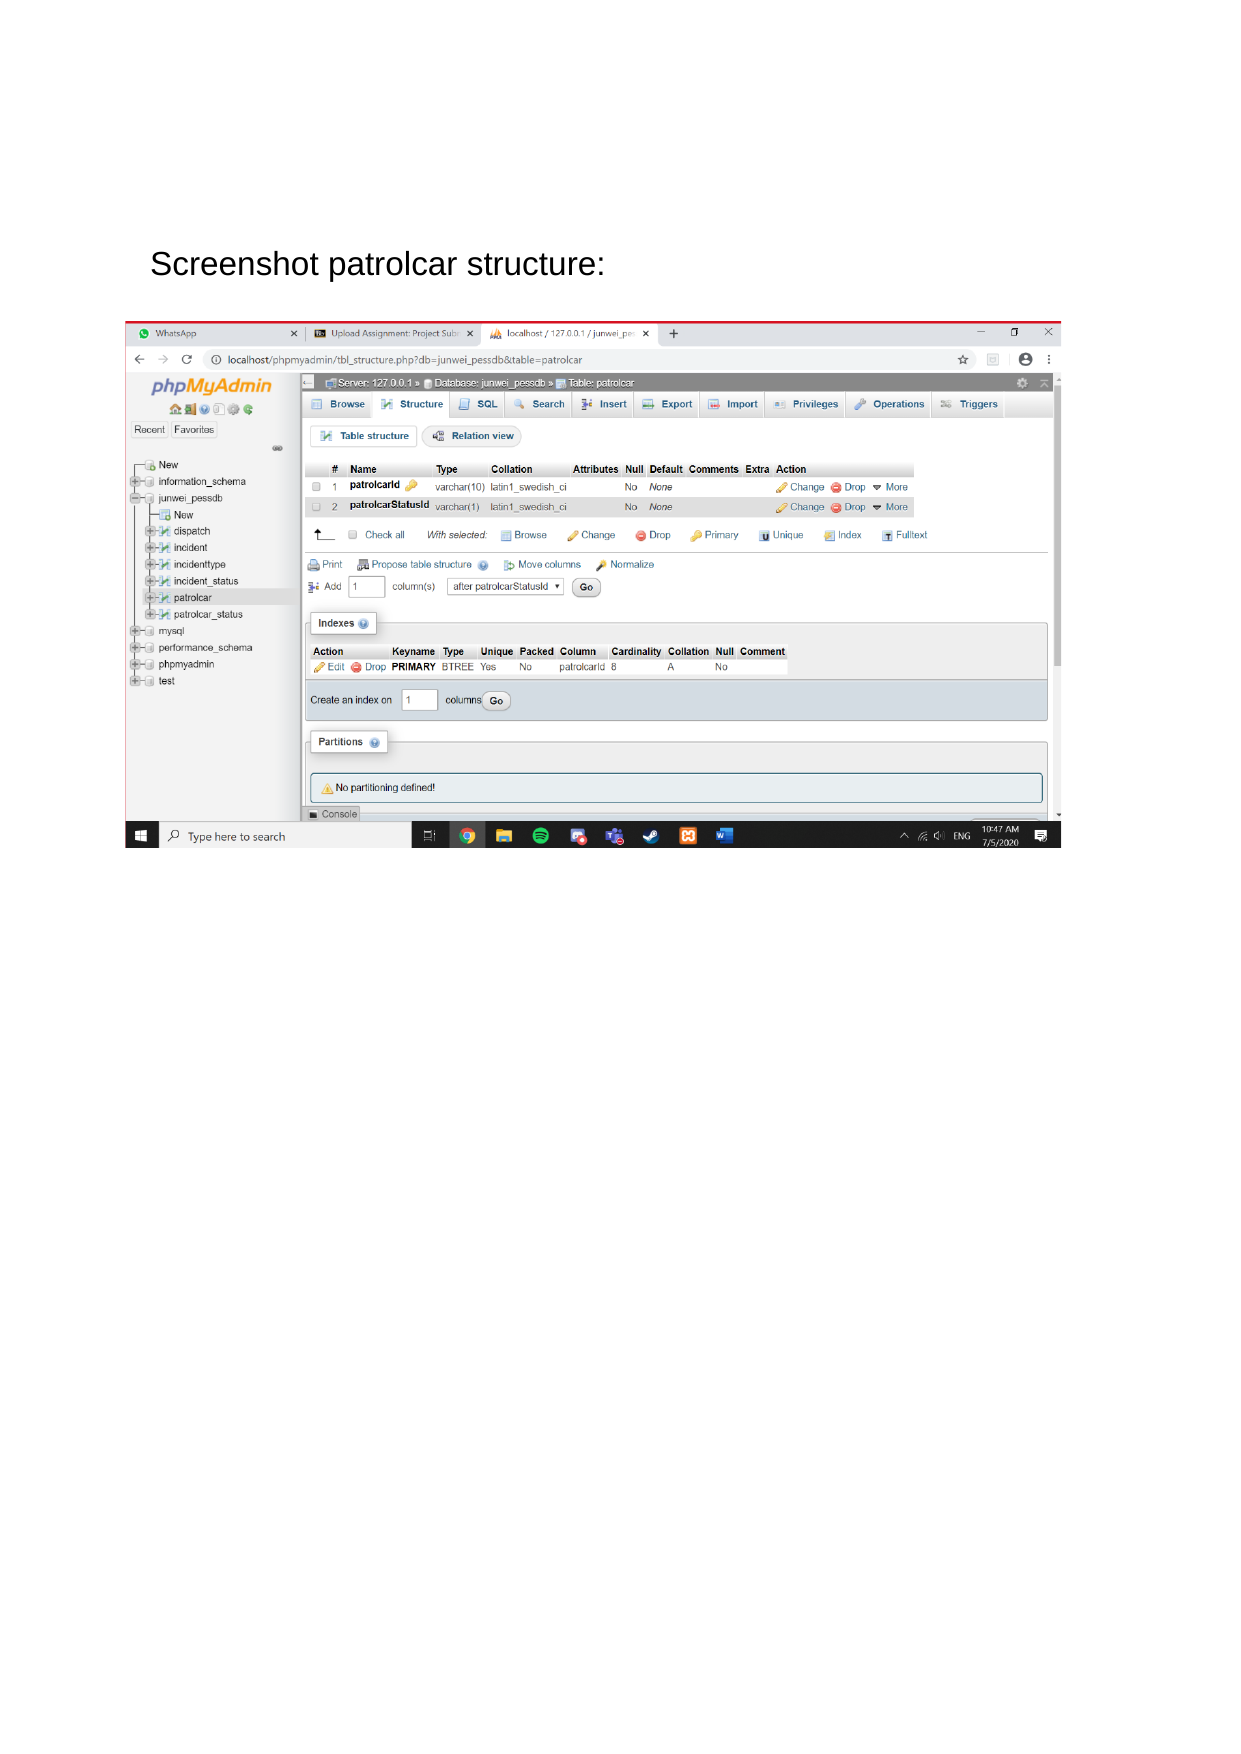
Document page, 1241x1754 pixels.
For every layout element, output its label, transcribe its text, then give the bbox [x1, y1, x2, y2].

text Screenshot patrolcar structure: [150, 244, 1090, 282]
picture [123, 321, 1061, 846]
